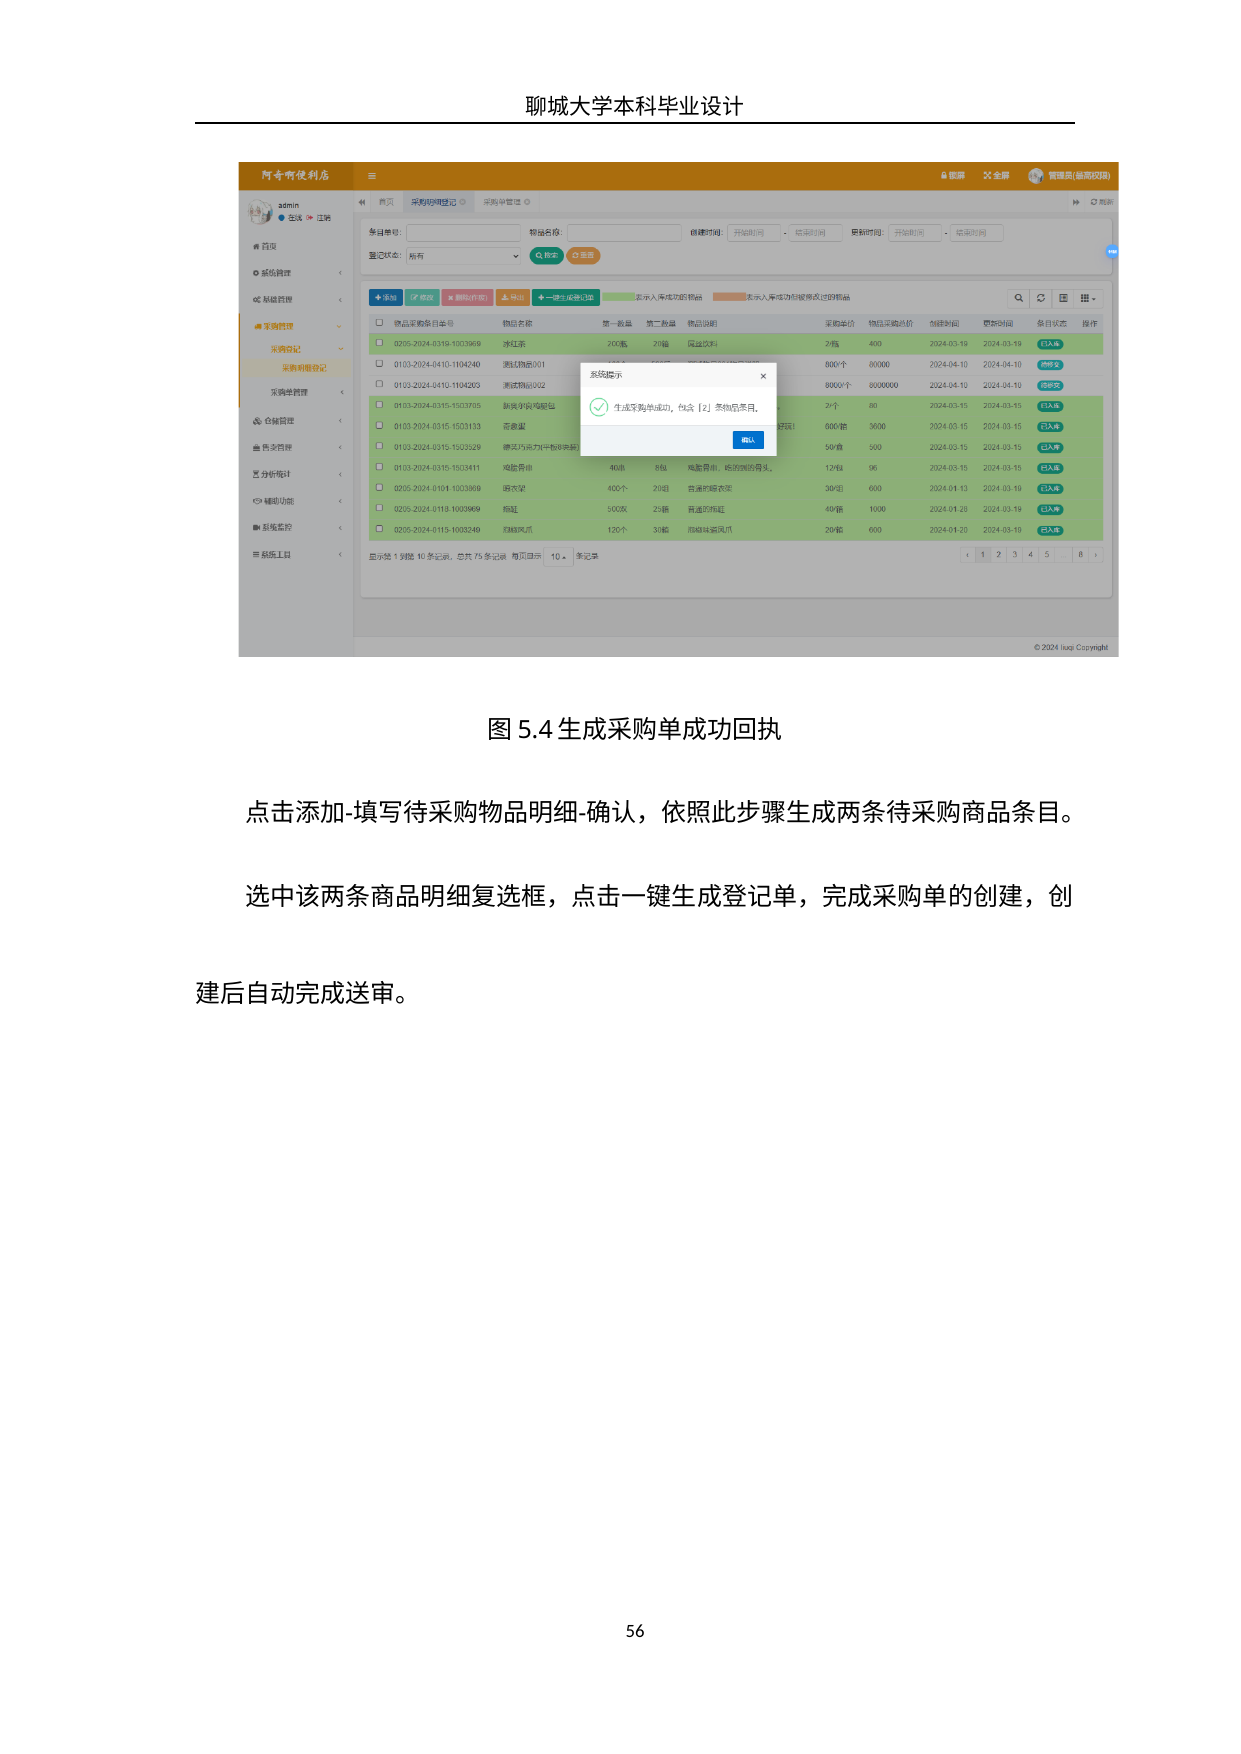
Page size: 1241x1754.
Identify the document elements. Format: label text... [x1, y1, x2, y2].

text 图5.4生成采购单成功回执 [195, 695, 1075, 760]
picture [238, 162, 1119, 657]
text 选中该两条商品明细复选框，点击一键生成登记单，完成采购单的创建，创建后自动完成送审。 [195, 862, 1075, 1024]
text 点击添加-填写待采购物品明细-确认，依照此步骤生成两条待采购商品条目。 [195, 778, 1075, 843]
